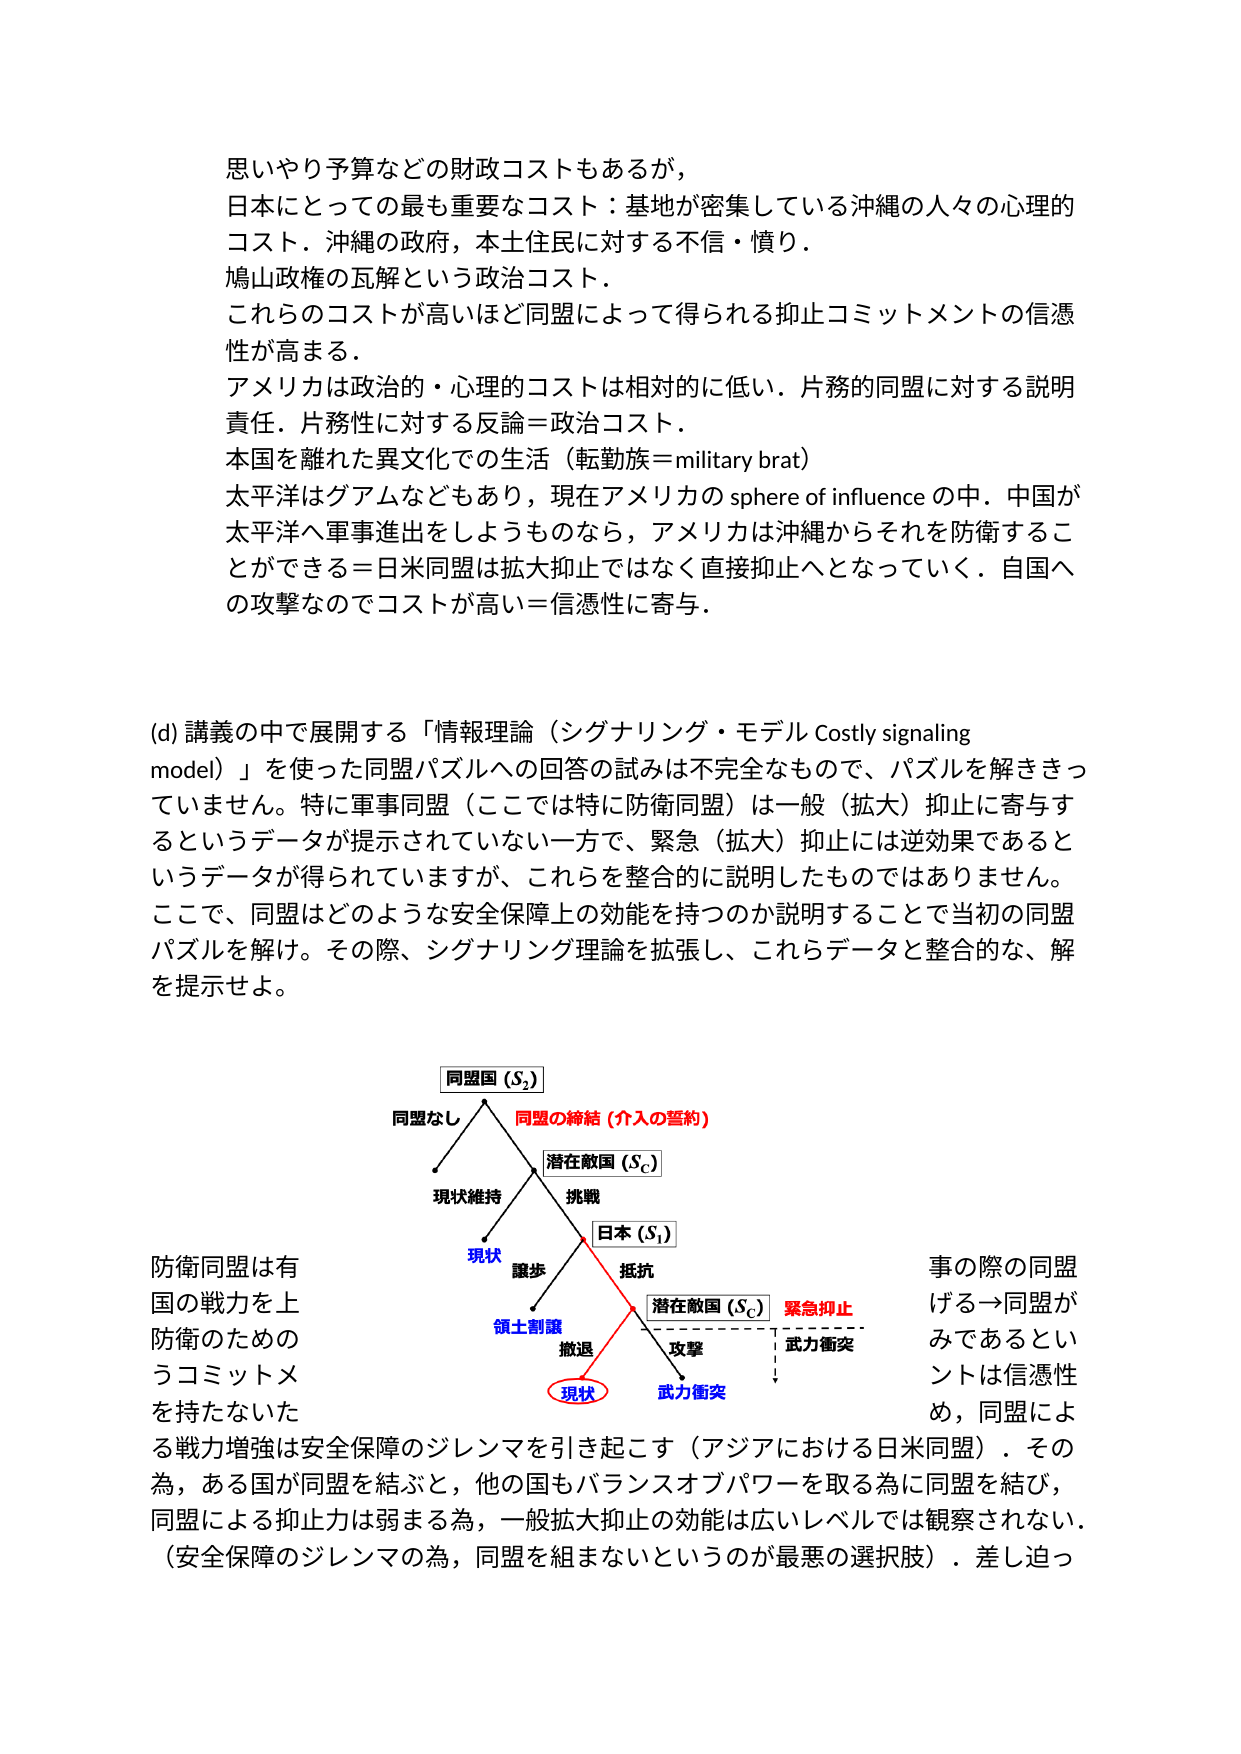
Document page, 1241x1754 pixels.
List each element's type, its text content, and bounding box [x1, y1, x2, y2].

picture [330, 1058, 910, 1421]
list 鳩山政権の瓦解という政治コスト． これらのコストが高いほど同盟によって得られる抑止コミットメントの信憑性が高まる． [225, 259, 1090, 367]
list アメリカは政治的・心理的コストは相対的に低い．片務的同盟に対する説明責任．片務性に対する反論＝政治コスト． 本国を離れた異文化での生活（転勤族＝military brat） [225, 367, 1090, 476]
list 太平洋はグアムなどもあり，現在アメリカのsphere of influence の中．中国が太平洋へ軍事進出をしようものなら，アメリカは沖縄からそれを防衛することができる＝日米同盟は拡大抑止ではなく直接抑止へとなっていく．自国への攻撃なのでコストが高い＝信憑性に寄与． [225, 476, 1090, 621]
text (d) 講義の中で展開する「情報理論（シグナリング・モデル Costly signaling model）」を使った同盟パズルへの回答の試みは不完全なもので、パズルを解ききっていません。特に軍事同盟（ここでは特に防衛同盟）は一般（拡大）抑止に寄与するというデータが提示されていない一方で、緊急（拡大）抑止には逆効果であるというデータが得られていますが、これらを整合的に説明したものではありません。ここで、同盟はどのような安全保障上の効能を持つのか説明することで当初の同盟パズルを解け。その際、シグナリング理論を拡張し、これらデータと整合的な、解を提示せよ。 [150, 713, 1090, 1003]
list 思いやり予算などの財政コストもあるが， 日本にとっての最も重要なコスト：基地が密集している沖縄の人々の心理的コスト．沖縄の政府，本土住民に対する不信・憤り． [225, 150, 1090, 259]
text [150, 1247, 1090, 1573]
